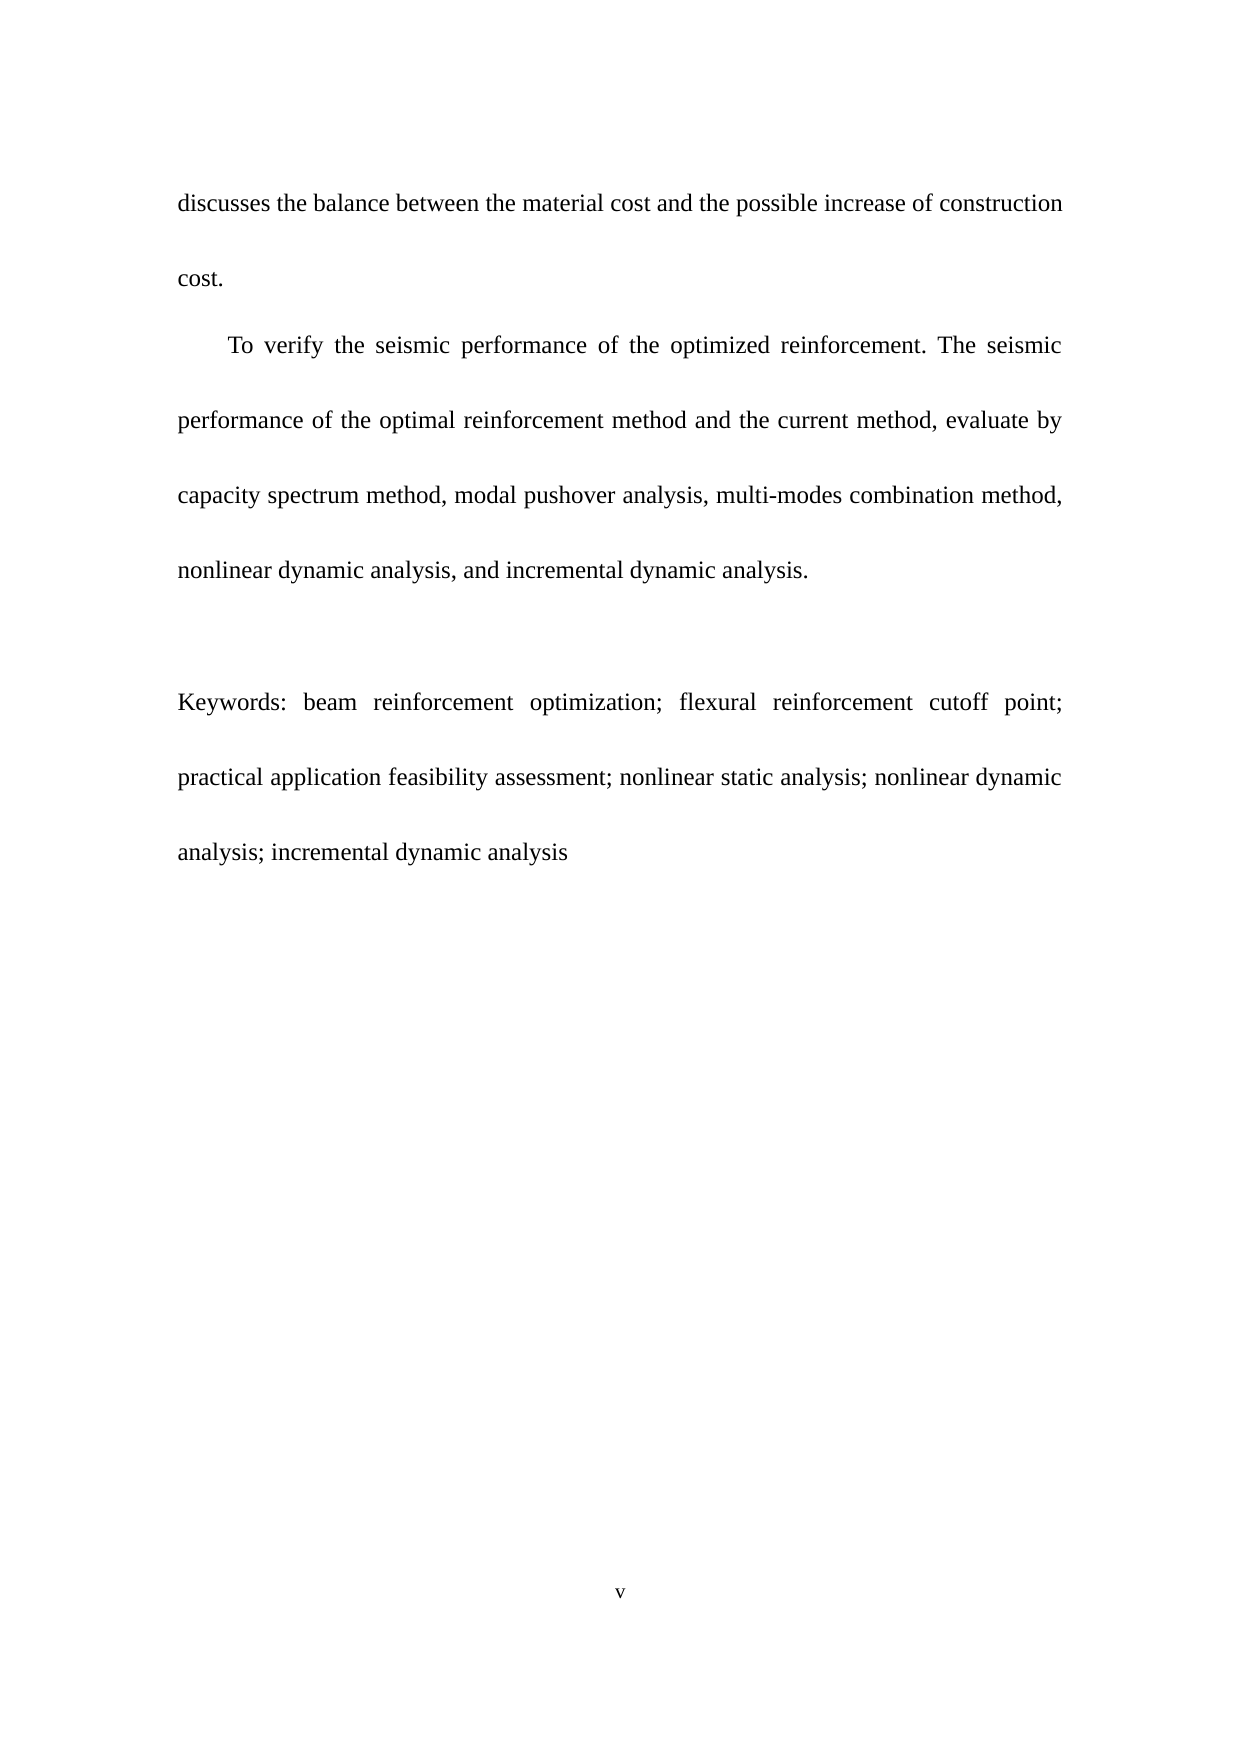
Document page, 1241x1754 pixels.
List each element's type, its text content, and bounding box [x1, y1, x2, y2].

text Keywords: beam reinforcement optimization; flexural reinforcement cutoff point; practical application feasibility assessment; nonlinear static analysis; nonlinear dynamic analysis; incremental dynamic analysis [177, 683, 1063, 870]
text To verify the seismic performance of the optimized reinforcement. The seismic performance of the optimal reinforcement method and the current method, evaluate by capacity spectrum method, modal pushover analysis, multi-modes combination method, nonlinear dynamic analysis, and incremental dynamic analysis. [177, 325, 1063, 588]
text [177, 184, 1063, 297]
